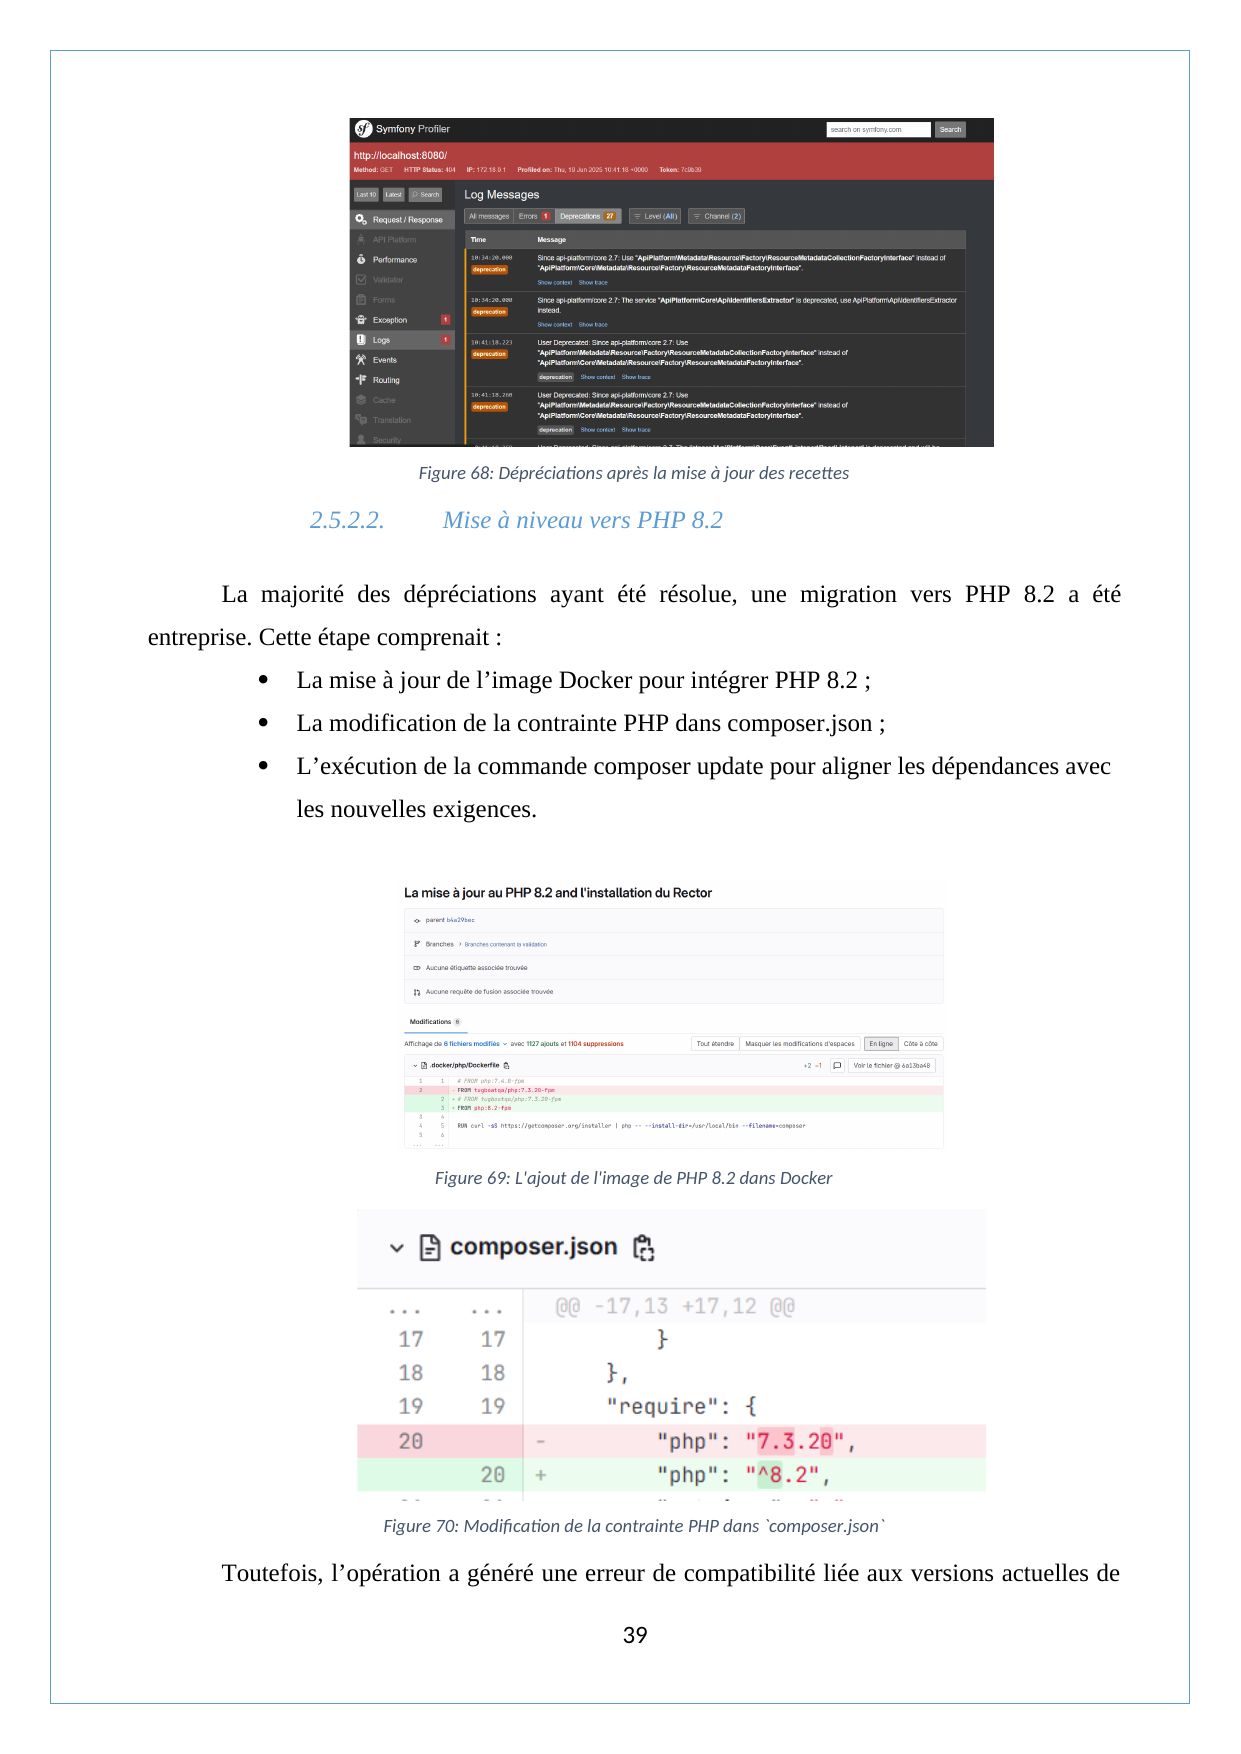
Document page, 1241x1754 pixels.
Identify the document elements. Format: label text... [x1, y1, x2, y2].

subtitle Mise à niveau vers PHP 8.2 [133, 505, 1122, 533]
text La majorité des dépréciations ayant été résolue, une migration vers PHP 8.2 a été entreprise. Cette étape comprenait : [148, 579, 1122, 651]
list L’exécution de la commande composer update pour aligner les dépendances avec les nouvelles exigences. [259, 751, 1122, 823]
picture [349, 118, 994, 447]
list La mise à jour de l’image Docker pour intégrer PHP 8.2 ; [259, 665, 1122, 694]
picture [357, 1209, 987, 1501]
list La modification de la contrainte PHP dans composer.json ; [259, 708, 1122, 737]
picture [396, 880, 947, 1152]
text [148, 1558, 1122, 1587]
